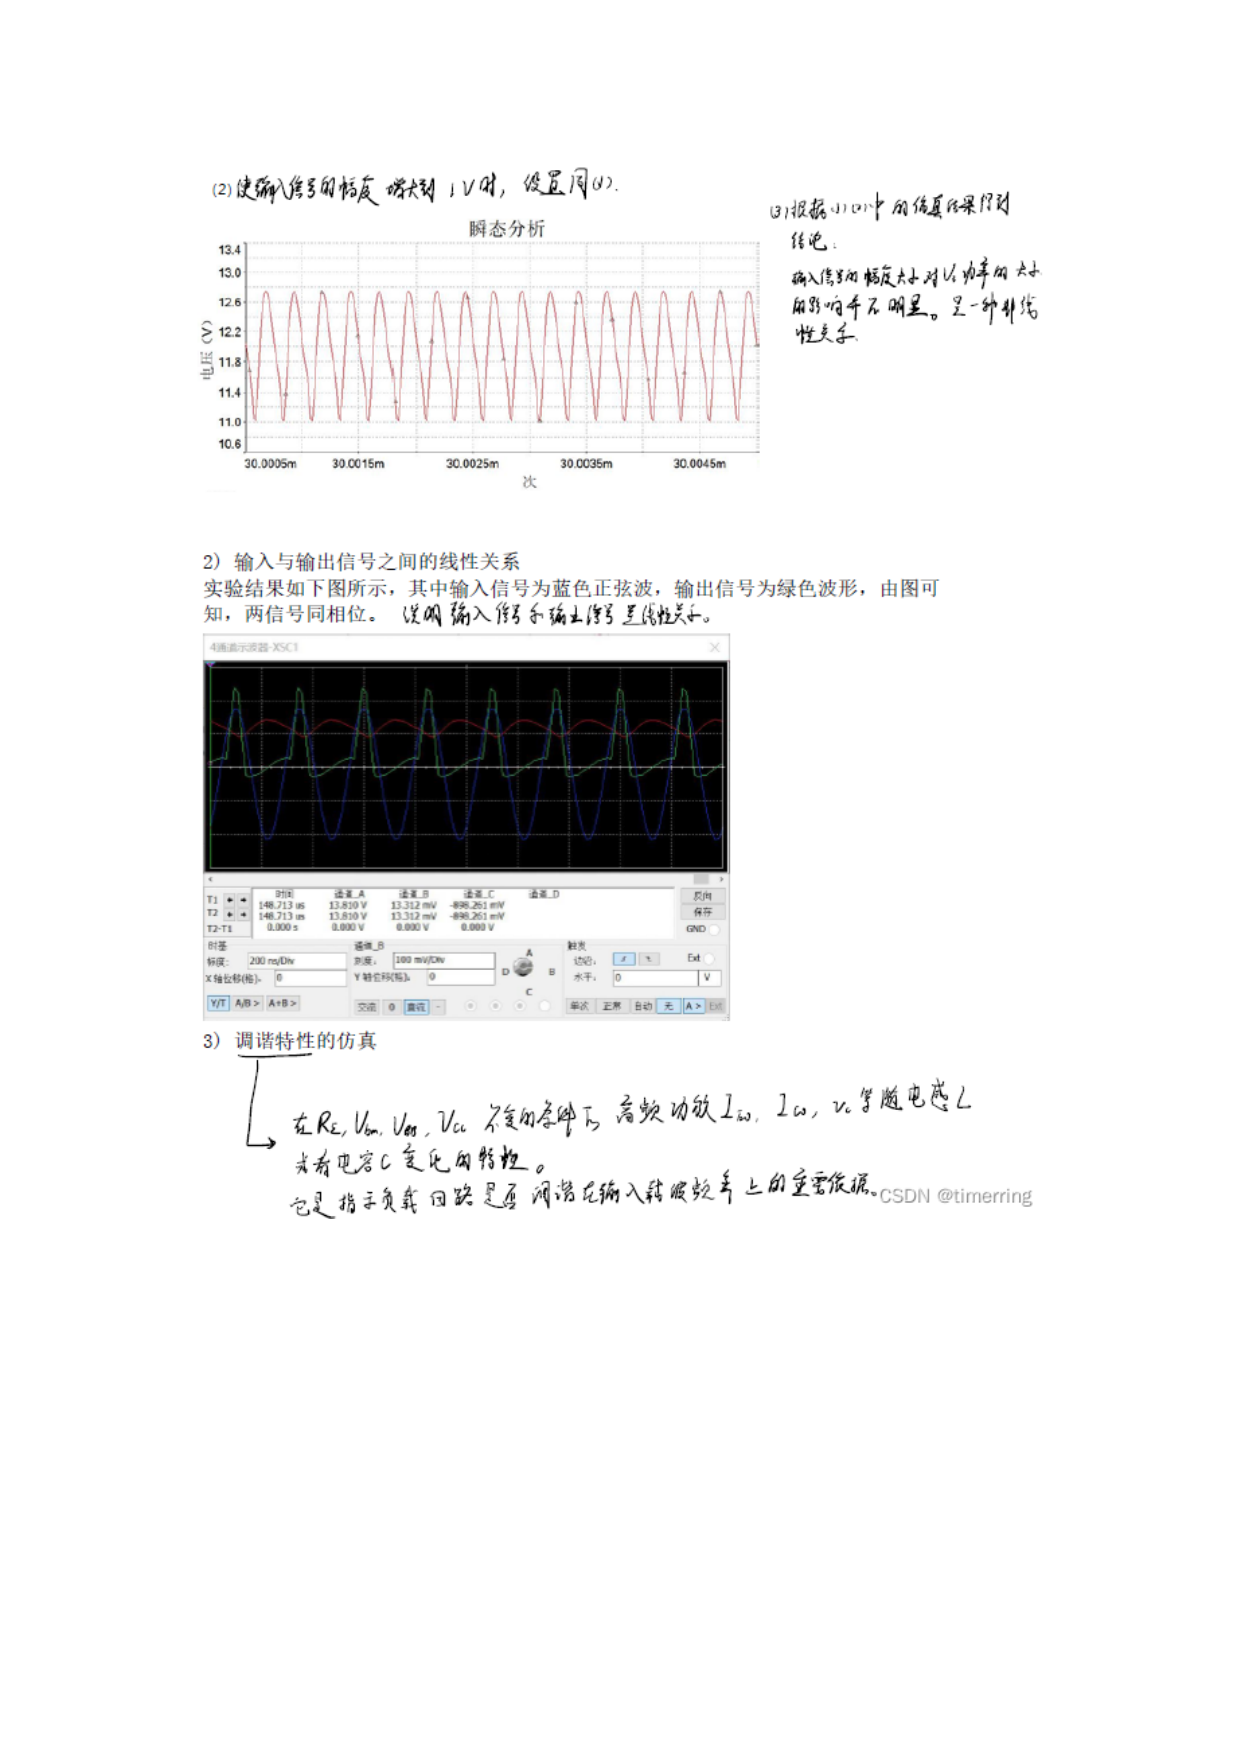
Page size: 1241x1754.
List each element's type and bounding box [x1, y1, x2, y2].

picture [187, 162, 1053, 1219]
